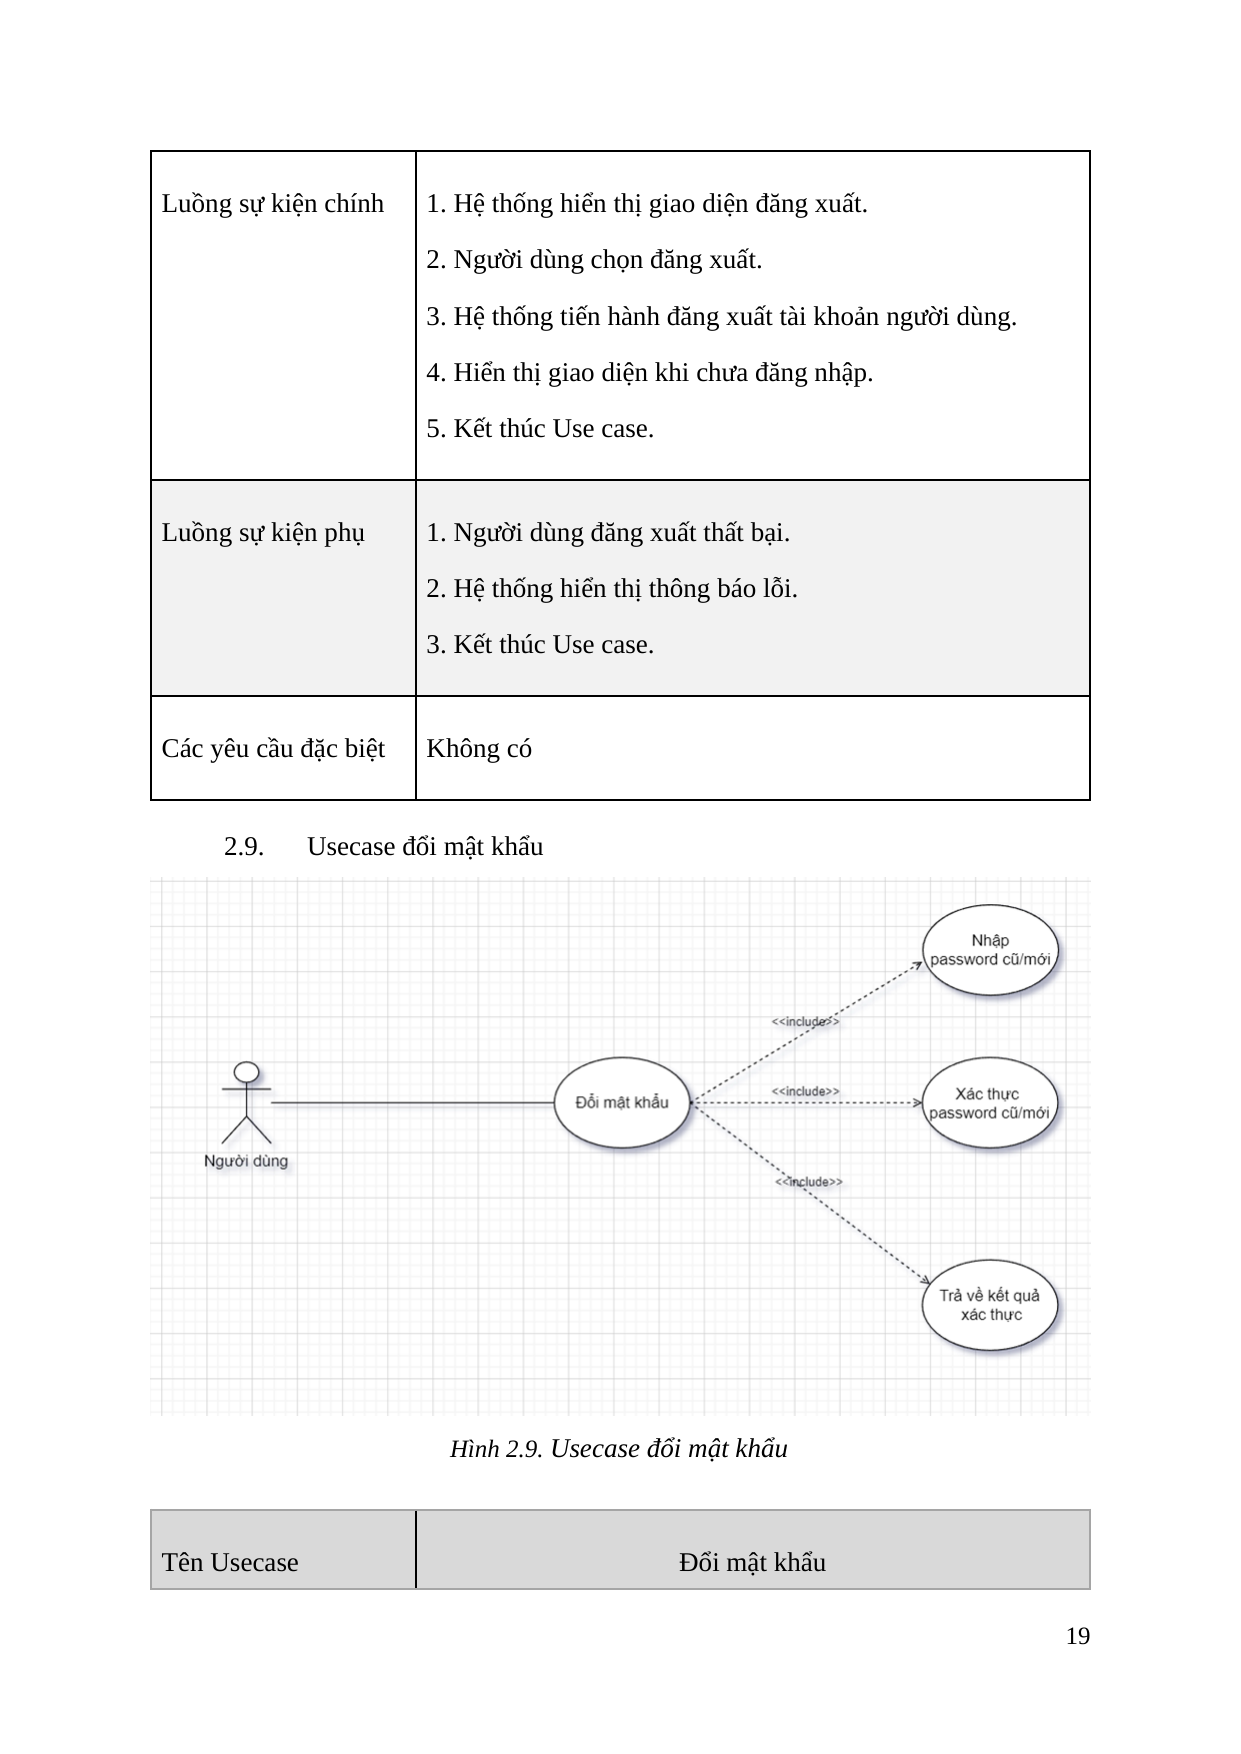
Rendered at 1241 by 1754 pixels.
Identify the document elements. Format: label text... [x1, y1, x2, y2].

list Usecase đổi mật khẩu [224, 830, 1090, 861]
table_cell Các yêu cầu đặc biệt [152, 697, 415, 799]
picture [150, 877, 1091, 1416]
table_cell 1. Người dùng đăng xuất thất bại. 2. Hệ thống hiển thị thông báo lỗi. 3. Kết thúc Use case. [417, 481, 1089, 695]
table_cell Không có [417, 697, 1089, 799]
table_cell Luồng sự kiện chính [152, 152, 415, 479]
table_header Đổi mật khẩu [417, 1511, 1089, 1588]
table_cell Luồng sự kiện phụ [152, 481, 415, 695]
table_header Tên Usecase [152, 1511, 415, 1588]
table_cell 1. Hệ thống hiển thị giao diện đăng xuất. 2. Người dùng chọn đăng xuất. 3. Hệ thống tiến hành đăng xuất tài khoản người dùng. 4. Hiển thị giao diện khi chưa đăng nhập. 5. Kết thúc Use case. [417, 152, 1089, 479]
text Hình 2.9. Usecase đổi mật khẩu [150, 1432, 1090, 1463]
